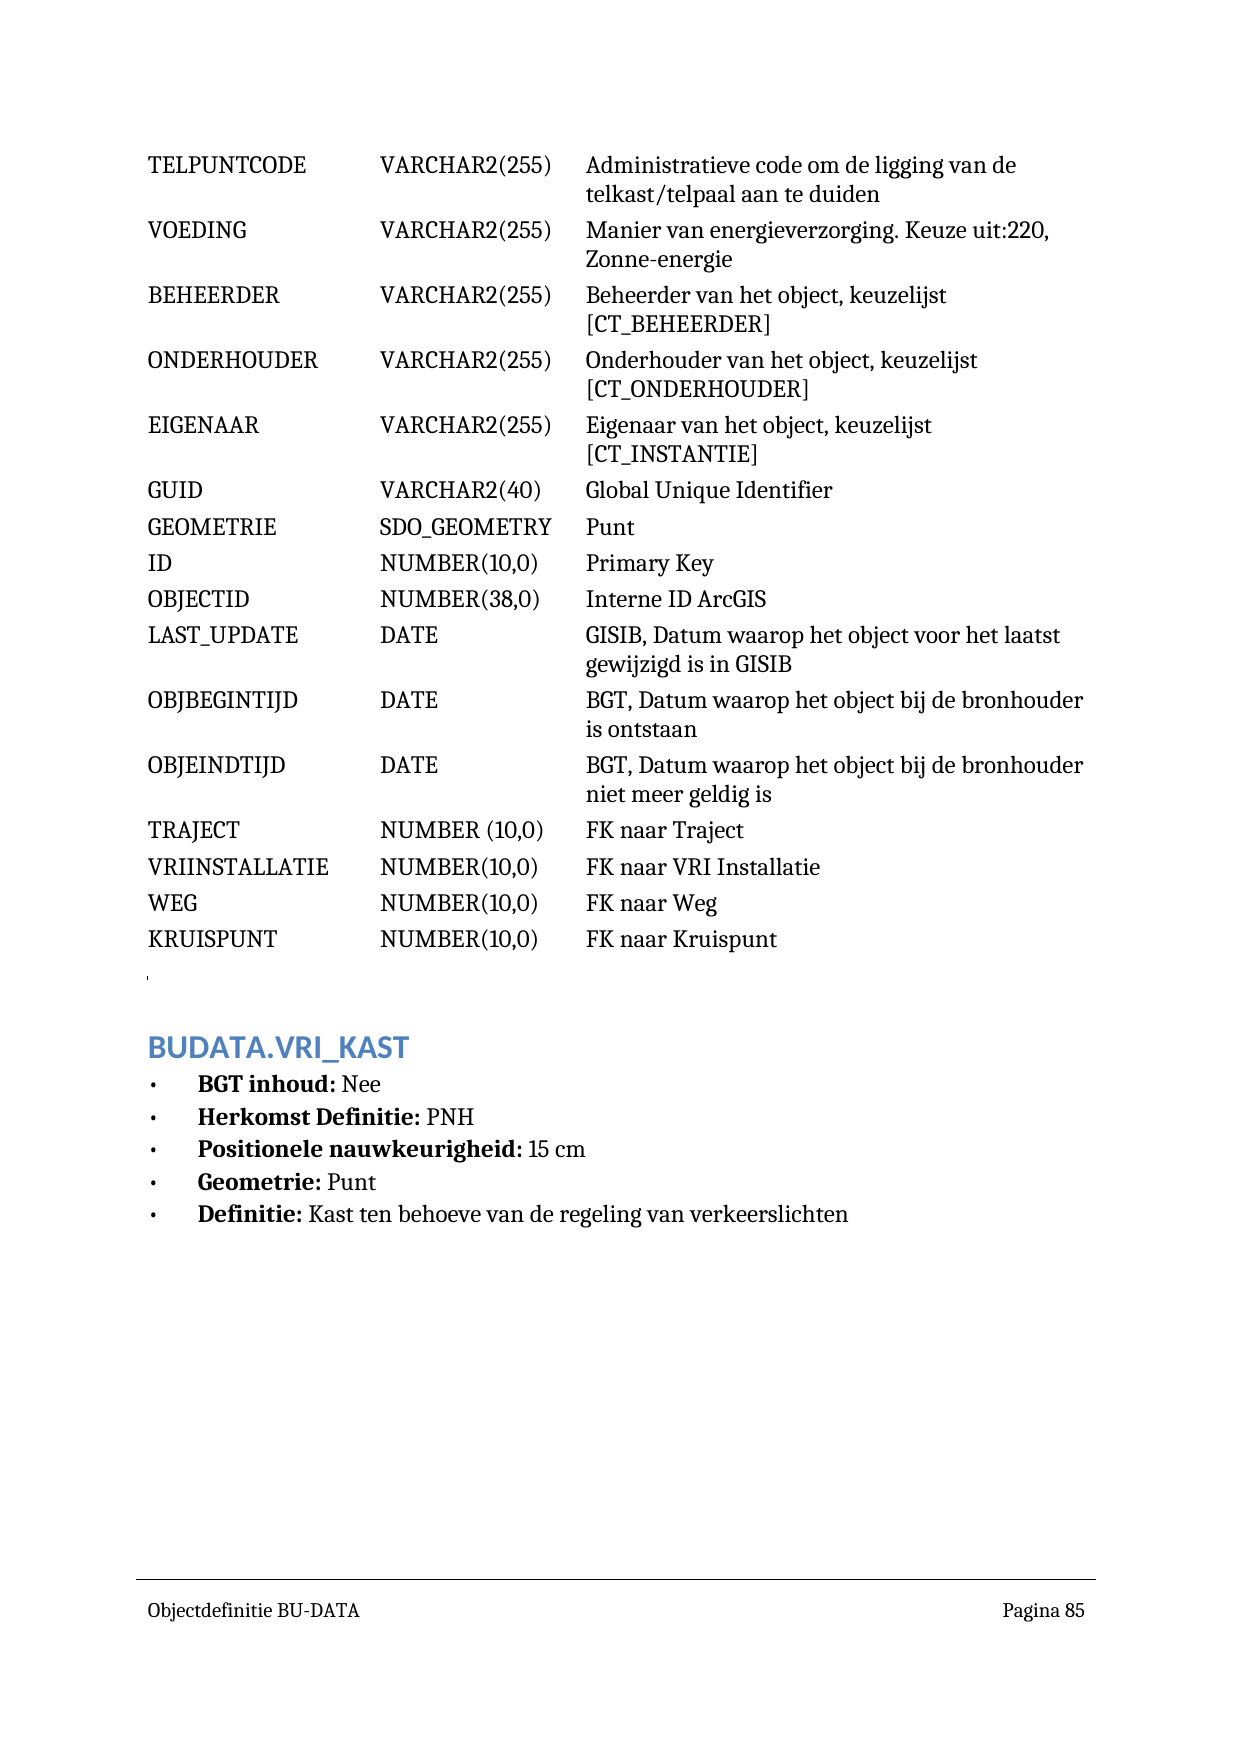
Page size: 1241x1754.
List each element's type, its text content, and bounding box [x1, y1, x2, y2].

subtitle BUDATA.VRI_KAST [148, 1026, 1093, 1067]
list Positionele nauwkeurigheid: 15 cm [148, 1135, 1093, 1164]
list BGT inhoud: Nee [148, 1070, 1093, 1099]
list Geometrie: Punt [148, 1168, 1093, 1197]
list Herkomst Definitie: PNH [148, 1103, 1093, 1132]
list Definitie: Kast ten behoeve van de regeling van verkeerslichten [148, 1200, 1093, 1229]
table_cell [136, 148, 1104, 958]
